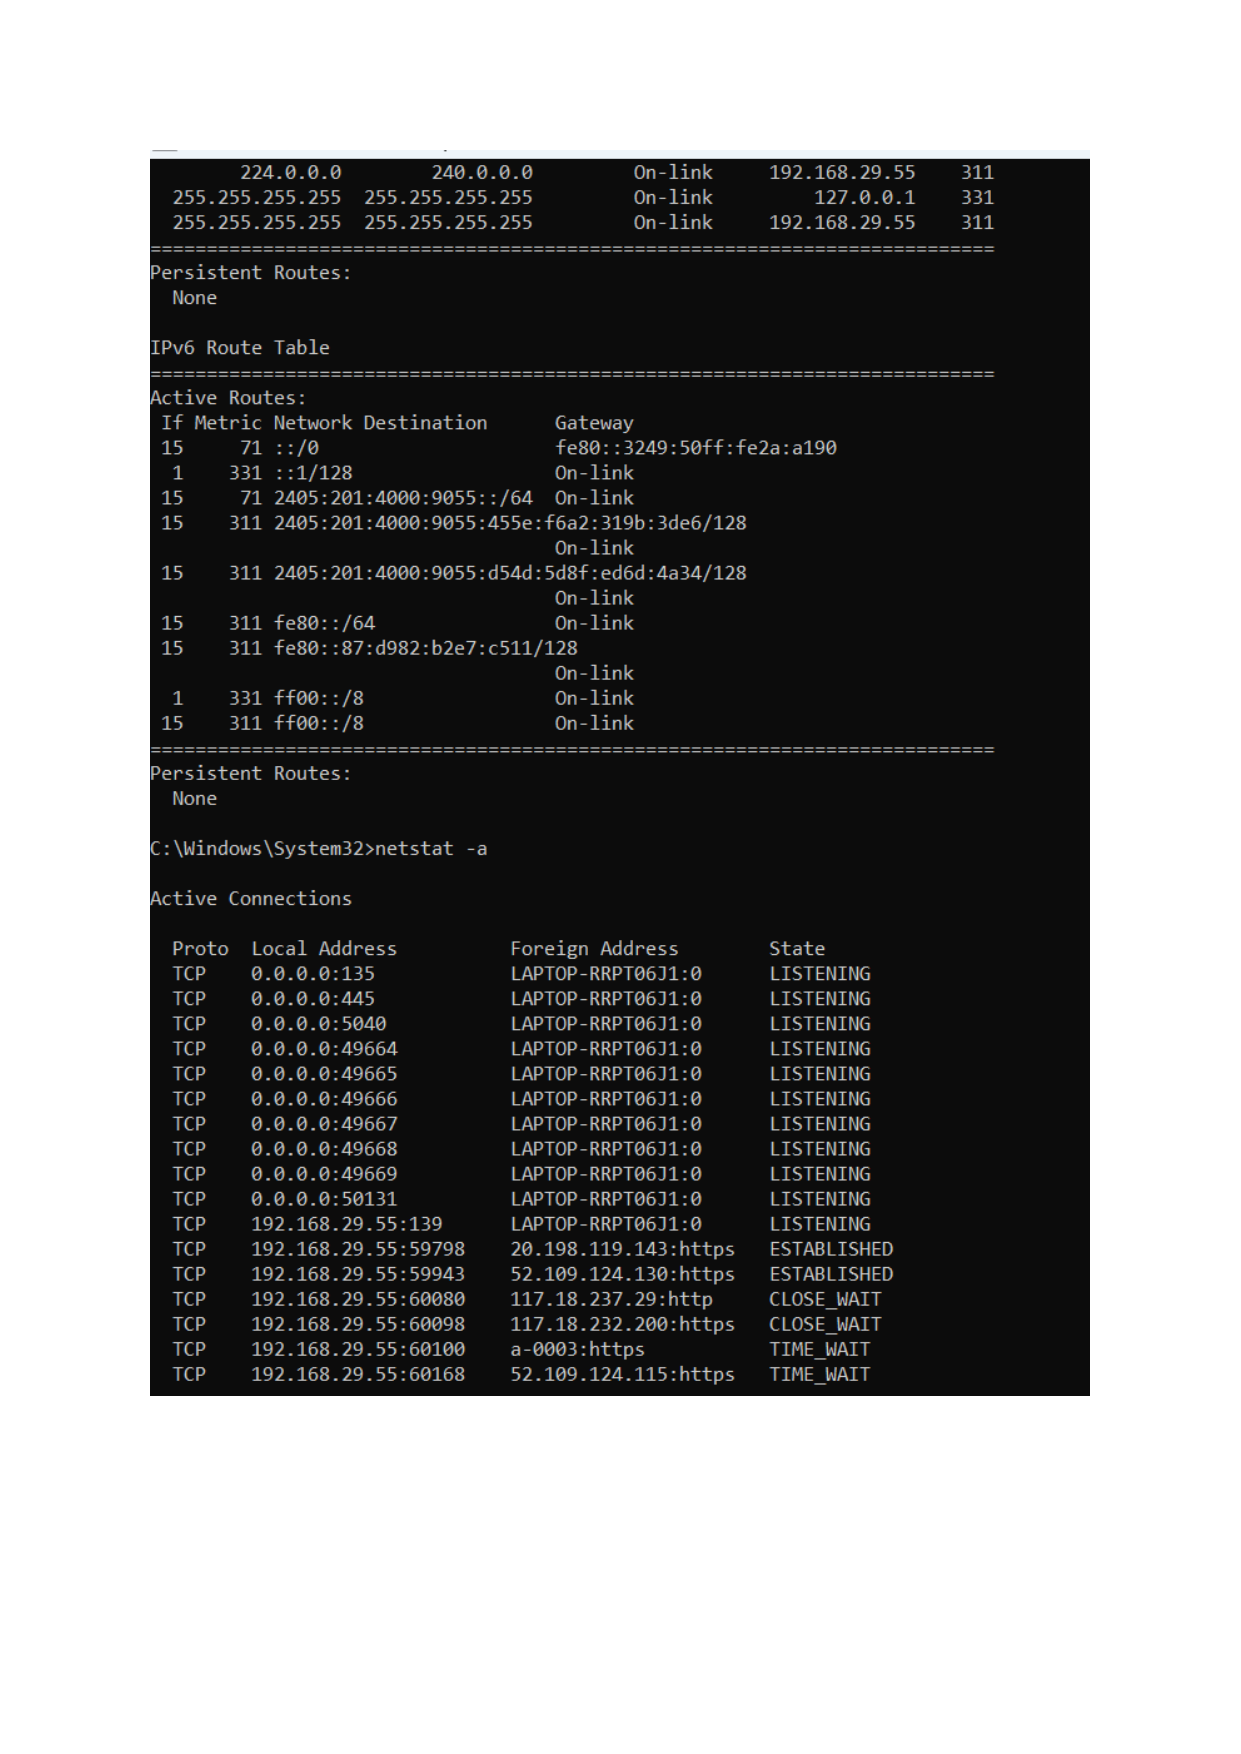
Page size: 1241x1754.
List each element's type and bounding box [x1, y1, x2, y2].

picture [150, 150, 1090, 1396]
